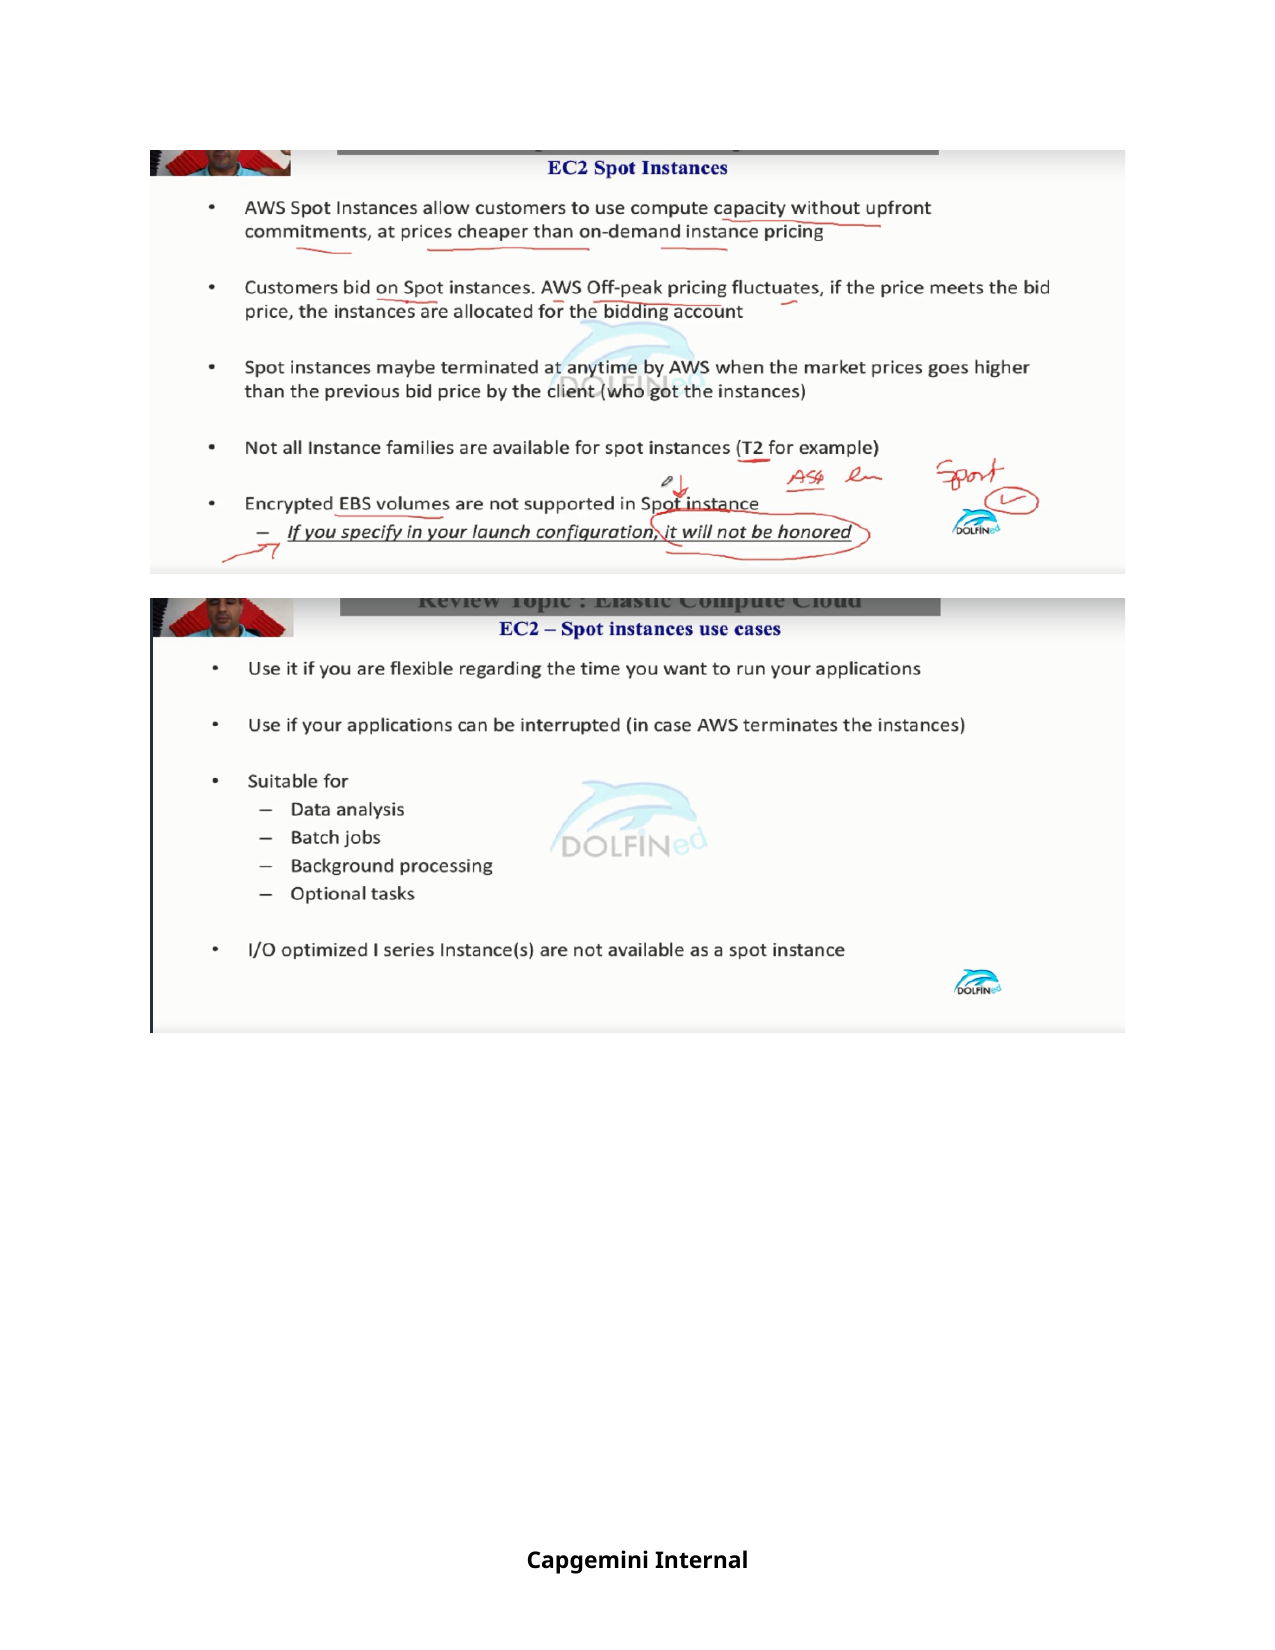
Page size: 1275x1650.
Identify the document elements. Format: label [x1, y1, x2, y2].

picture [150, 150, 1125, 574]
picture [150, 598, 1125, 1033]
